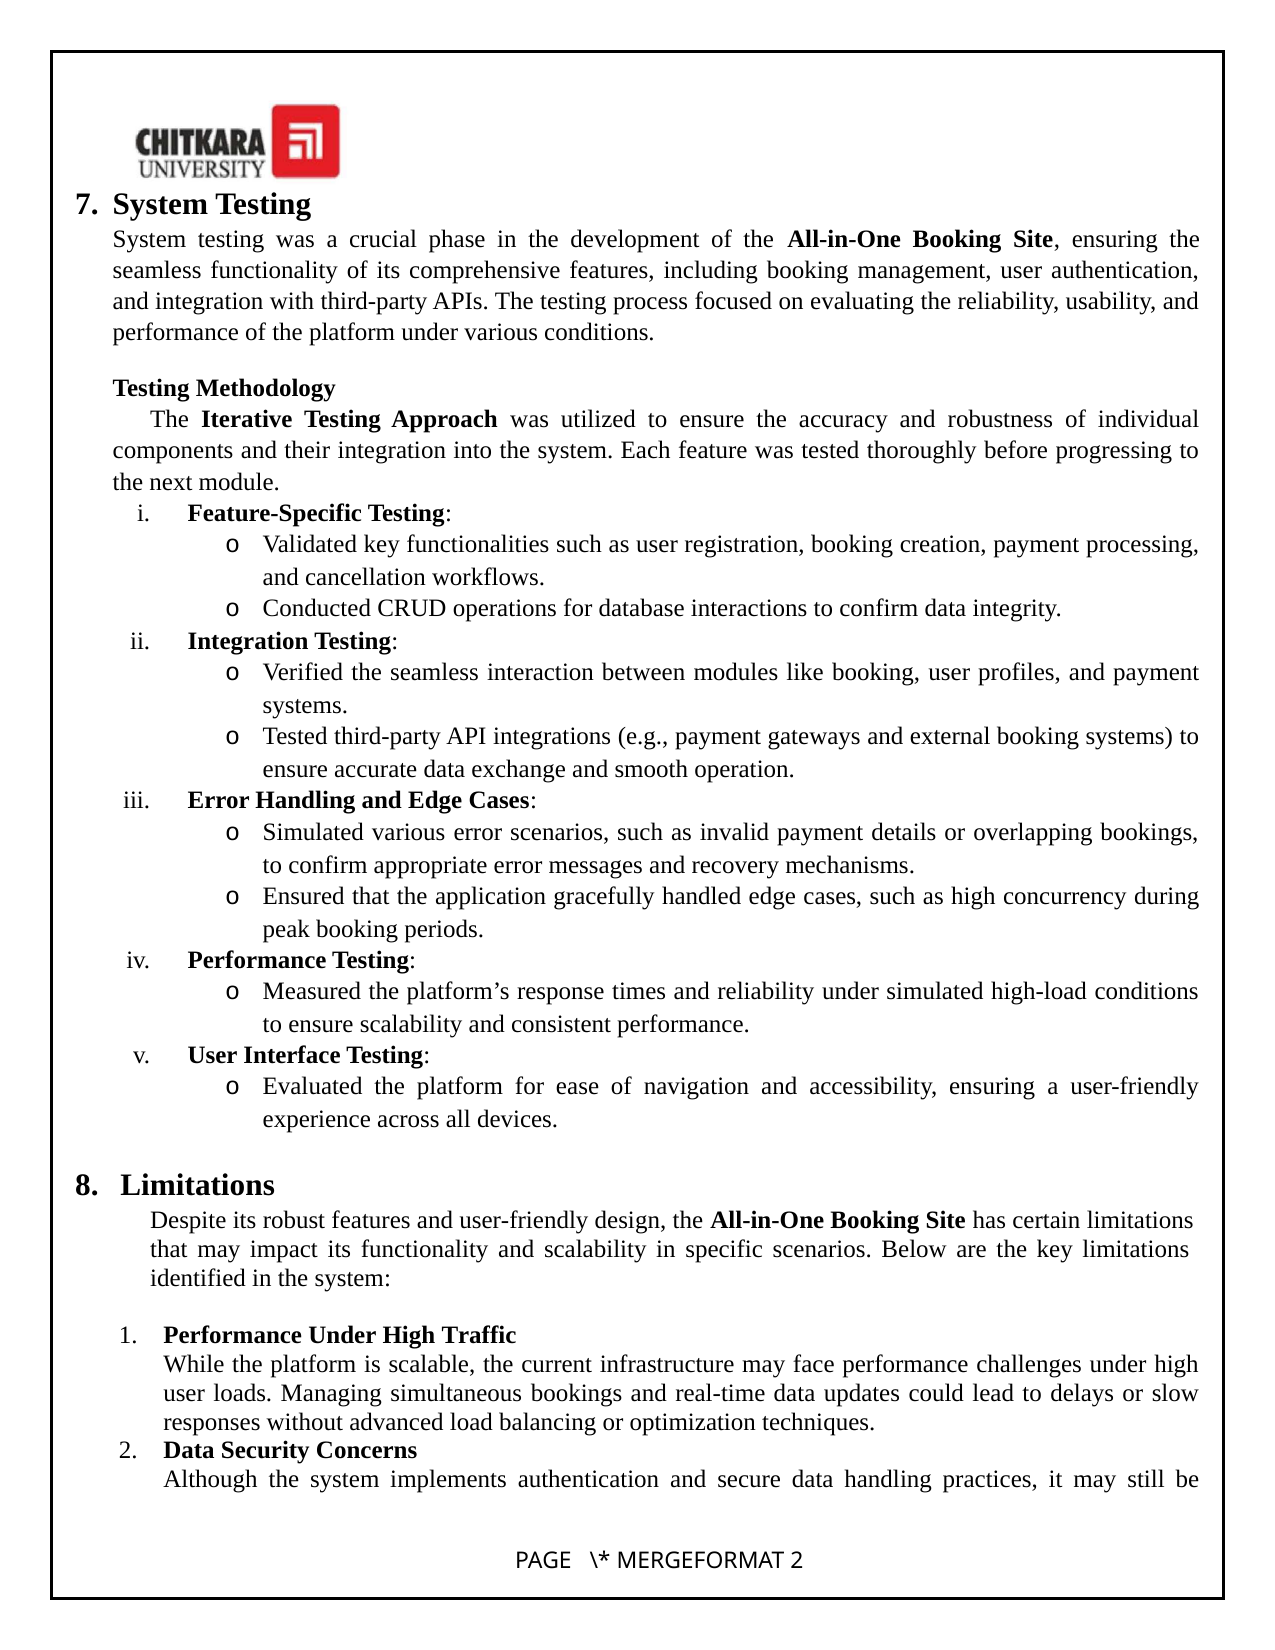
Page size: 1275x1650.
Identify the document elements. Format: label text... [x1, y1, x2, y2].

picture [112, 100, 357, 186]
list Measured the platform’s response times and reliability under simulated high-load conditions to ensure scalability and consistent performance. [225, 976, 1200, 1038]
list Ensured that the application gracefully handled edge cases, such as high concurrency during peak booking periods. [225, 881, 1200, 943]
list Validated key functionalities such as user registration, booking creation, payment processing, and cancellation workflows. [225, 529, 1200, 591]
text Testing Methodology [112, 373, 1200, 402]
list Feature-Specific Testing: [150, 498, 1200, 526]
list Evaluated the platform for ease of navigation and accessibility, ensuring a user-friendly experience across all devices. [225, 1071, 1200, 1133]
list Performance Under High Traffic While the platform is scalable, the current infrastructure may face performance challenges under high user loads. Managing simultaneous bookings and real-time data updates could lead to delays or slow responses without advanced load balancing or optimization techniques. [119, 1321, 1200, 1436]
text System testing was a crucial phase in the development of the All-in-One Booking Site, ensuring the seamless functionality of its comprehensive features, including booking management, user authentication, and integration with third-party APIs. The testing process focused on evaluating the reliability, usability, and performance of the platform under various conditions. [112, 224, 1200, 346]
list Integration Testing: [150, 626, 1200, 655]
text The Iterative Testing Approach was utilized to ensure the accuracy and robustness of individual components and their integration into the system. Each feature was tested thoroughly before progressing to the next module. [112, 404, 1200, 495]
list Performance Testing: [150, 945, 1200, 974]
list System Testing [75, 186, 1200, 222]
list Error Handling and Edge Cases: [150, 786, 1200, 814]
list Tested third-party API integrations (e.g., payment gateways and external booking systems) to ensure accurate data exchange and smooth operation. [225, 721, 1200, 783]
list Limitations [75, 1166, 1200, 1202]
list Conducted CRUD operations for database interactions to confirm data integrity. [225, 593, 1200, 624]
list Simulated various error scenarios, such as invalid payment details or overlapping bookings, to confirm appropriate error messages and recovery mechanisms. [225, 817, 1200, 878]
list Verified the seamless interaction between modules like booking, user profiles, and payment systems. [225, 657, 1200, 719]
text Despite its robust features and user-friendly design, the All-in-One Booking Site has certain limitations that may impact its functionality and scalability in specific scenarios. Below are the key limitations identified in the system: [75, 1205, 1200, 1291]
list User Interface Testing: [150, 1040, 1200, 1069]
